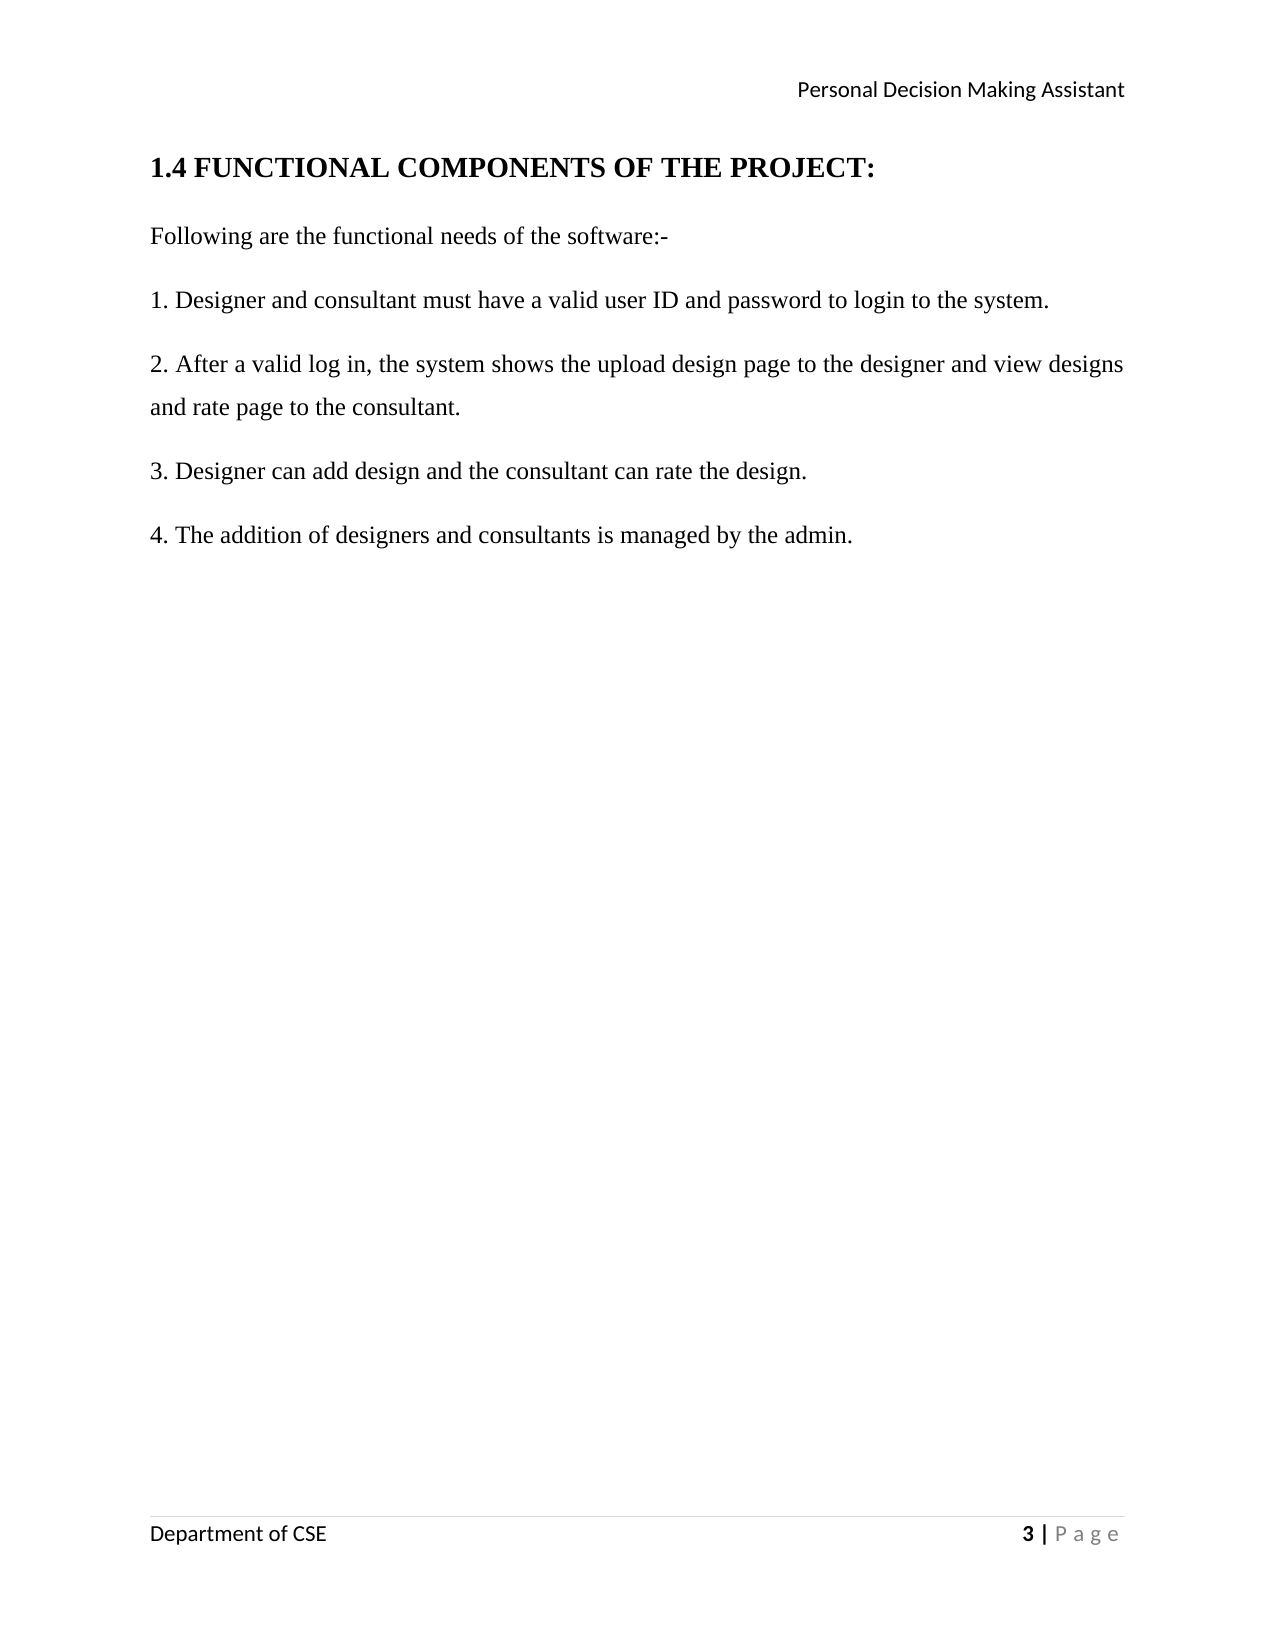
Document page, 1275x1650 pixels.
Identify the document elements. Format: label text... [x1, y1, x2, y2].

text Following are the functional needs of the software:- [150, 221, 1125, 250]
text 2. After a valid log in, the system shows the upload design page to the designer and view designs and rate page to the consultant. [150, 349, 1125, 421]
text 4. The addition of designers and consultants is managed by the admin. [150, 520, 1125, 549]
text 3. Designer can add design and the consultant can rate the design. [150, 456, 1125, 485]
text 1. Designer and consultant must have a valid user ID and password to login to the system. [150, 285, 1125, 314]
text 1.4 FUNCTIONAL COMPONENTS OF THE PROJECT: [150, 150, 1125, 183]
